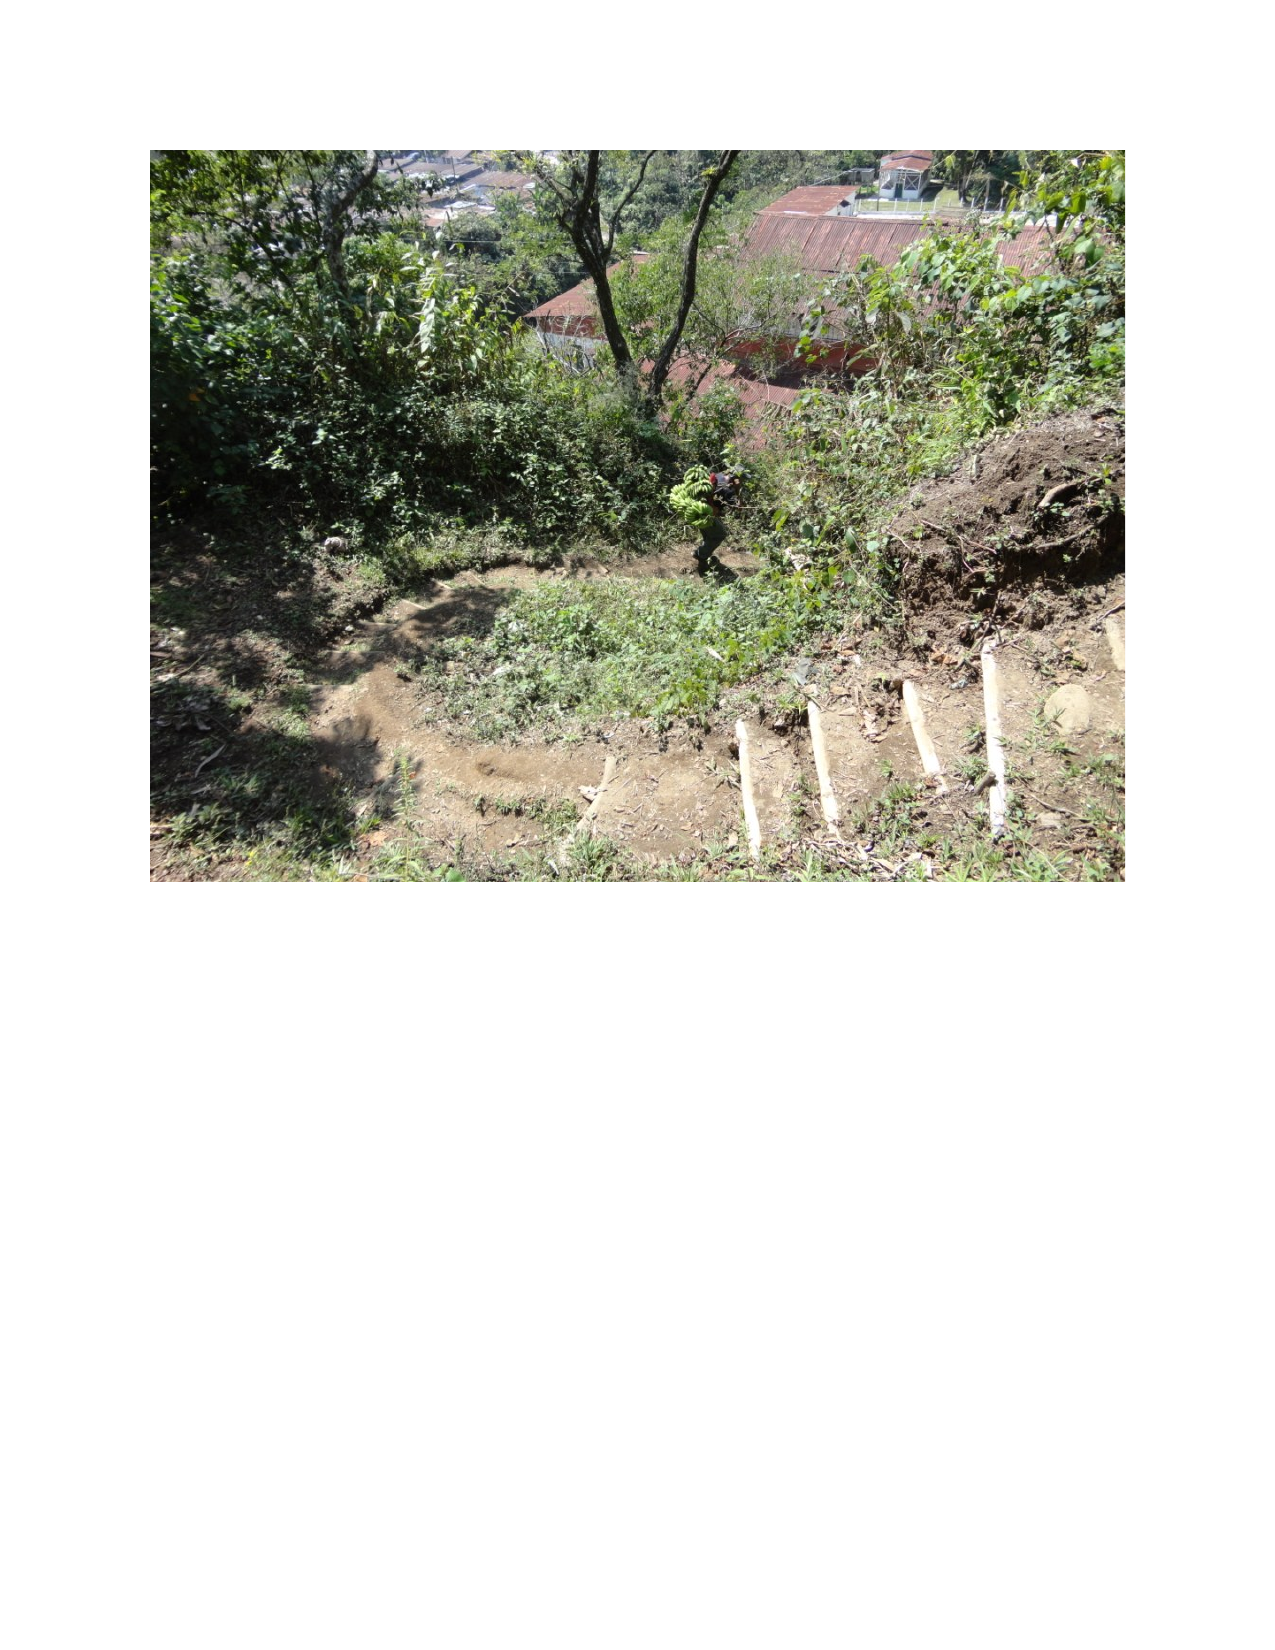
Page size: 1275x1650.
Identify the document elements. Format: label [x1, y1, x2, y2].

picture [150, 150, 1125, 882]
